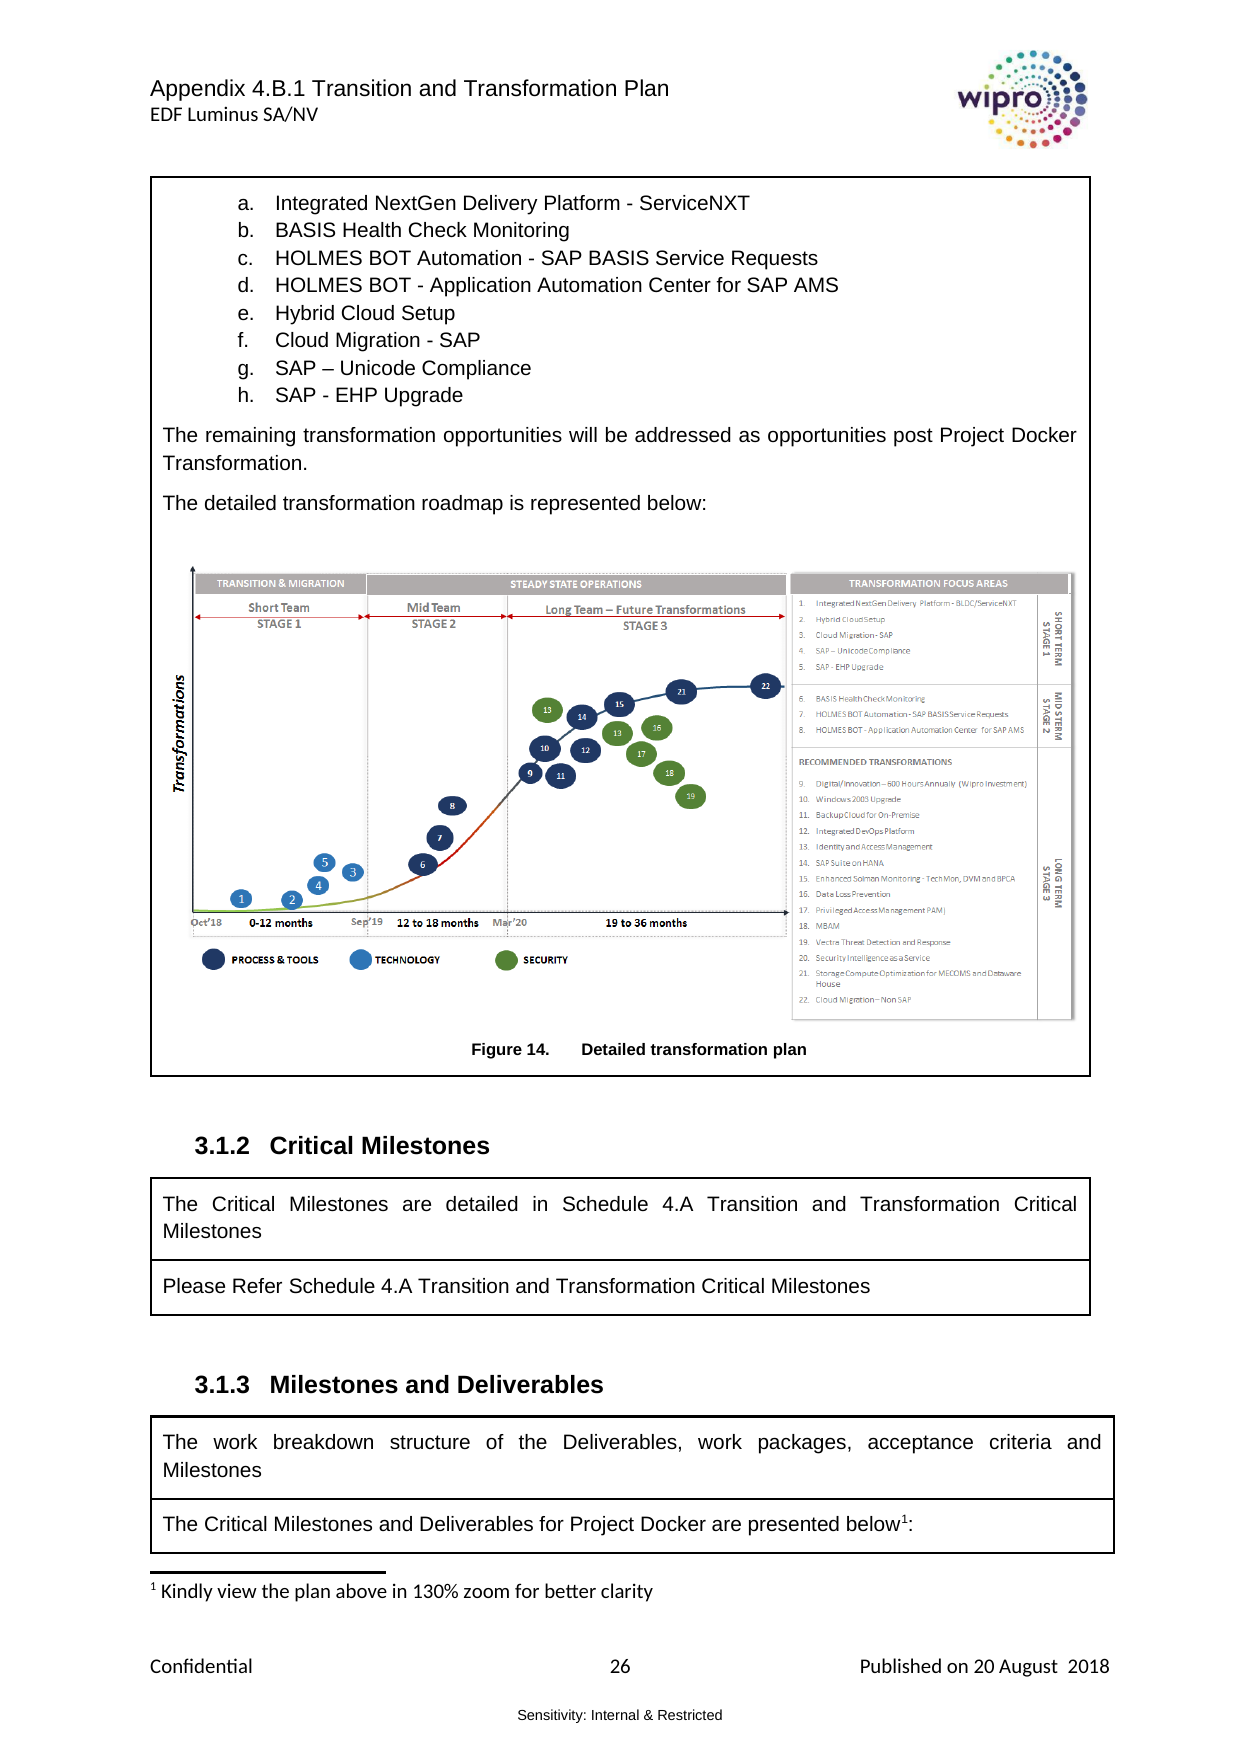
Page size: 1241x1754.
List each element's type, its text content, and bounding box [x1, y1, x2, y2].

picture [943, 48, 1091, 151]
picture [162, 560, 1079, 1024]
table_header The work breakdown structure of the Deliverables, work packages, acceptance criteria and Milestones [152, 1418, 1113, 1497]
subtitle Critical Milestones [194, 1131, 1090, 1160]
table_header The Critical Milestones are detailed in Schedule 4.A Transition and Transformation Critical Milestones [152, 1179, 1089, 1259]
table_cell Please Refer Schedule 4.A Transition and Transformation Critical Milestones [152, 1261, 1089, 1313]
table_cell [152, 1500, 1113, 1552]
subtitle Milestones and Deliverables [194, 1370, 1090, 1398]
